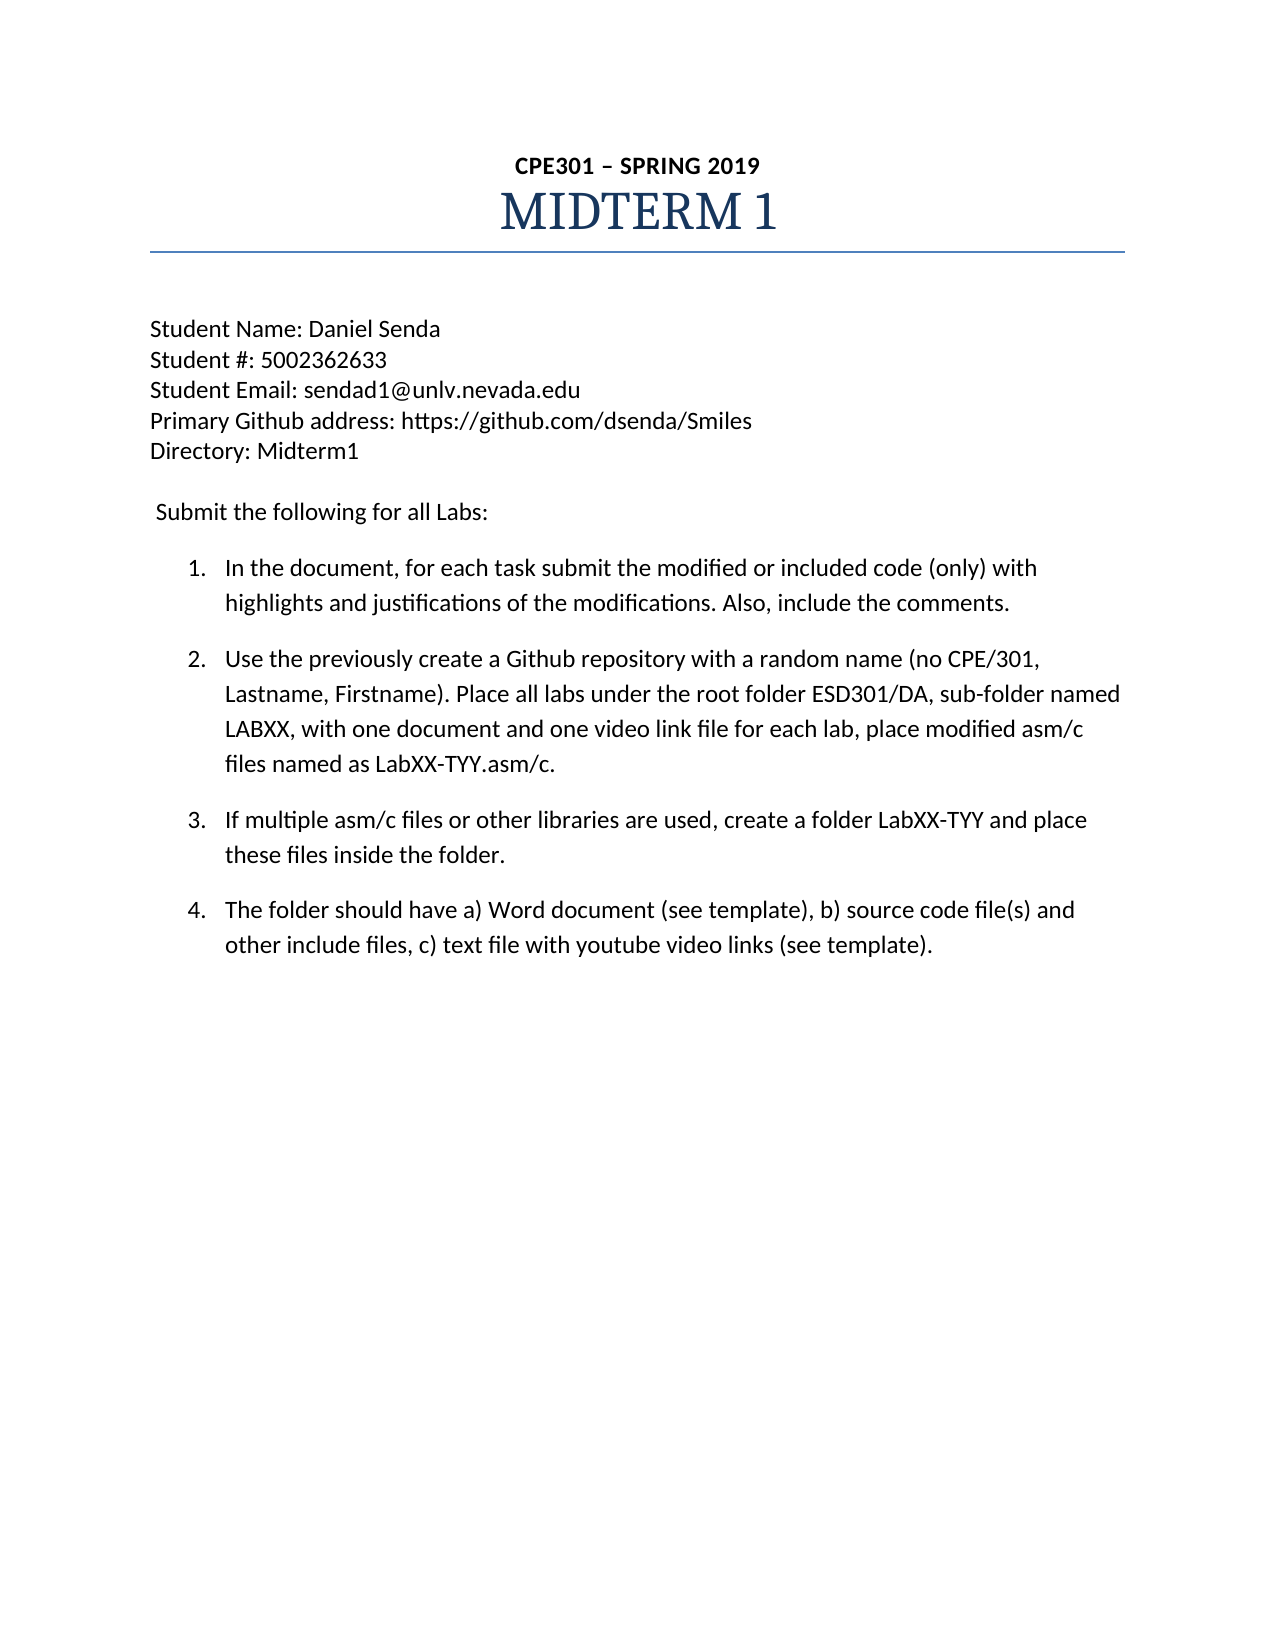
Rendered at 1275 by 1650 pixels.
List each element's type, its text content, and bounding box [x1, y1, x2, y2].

text Primary Github address: https://github.com/dsenda/Smiles [150, 405, 1125, 435]
text Directory: Midterm1 [150, 435, 1125, 466]
list In the document, for each task submit the modified or included code (only) with highlights and justifications of the modifications. Also, include the comments. [187, 552, 1125, 618]
title MIDTERM 1 [150, 181, 1125, 251]
text Submit the following for all Labs: [150, 496, 1125, 527]
list If multiple asm/c files or other libraries are used, create a folder LabXX-TYY and place these files inside the folder. [187, 804, 1125, 869]
text CPE301 – SPRING 2019 [150, 150, 1125, 181]
list The folder should have a) Word document (see template), b) source code file(s) and other include files, c) text file with youtube video links (see template). [187, 895, 1125, 960]
text Student #: 5002362633 [150, 344, 1125, 374]
text Student Name: Daniel Senda [150, 313, 1125, 344]
list Use the previously create a Github repository with a random name (no CPE/301, Lastname, Firstname). Place all labs under the root folder ESD301/DA, sub-folder named LABXX, with one document and one video link file for each lab, place modified asm/c files named as LabXX-TYY.asm/c. [187, 643, 1125, 778]
text Student Email: sendad1@unlv.nevada.edu [150, 374, 1125, 405]
